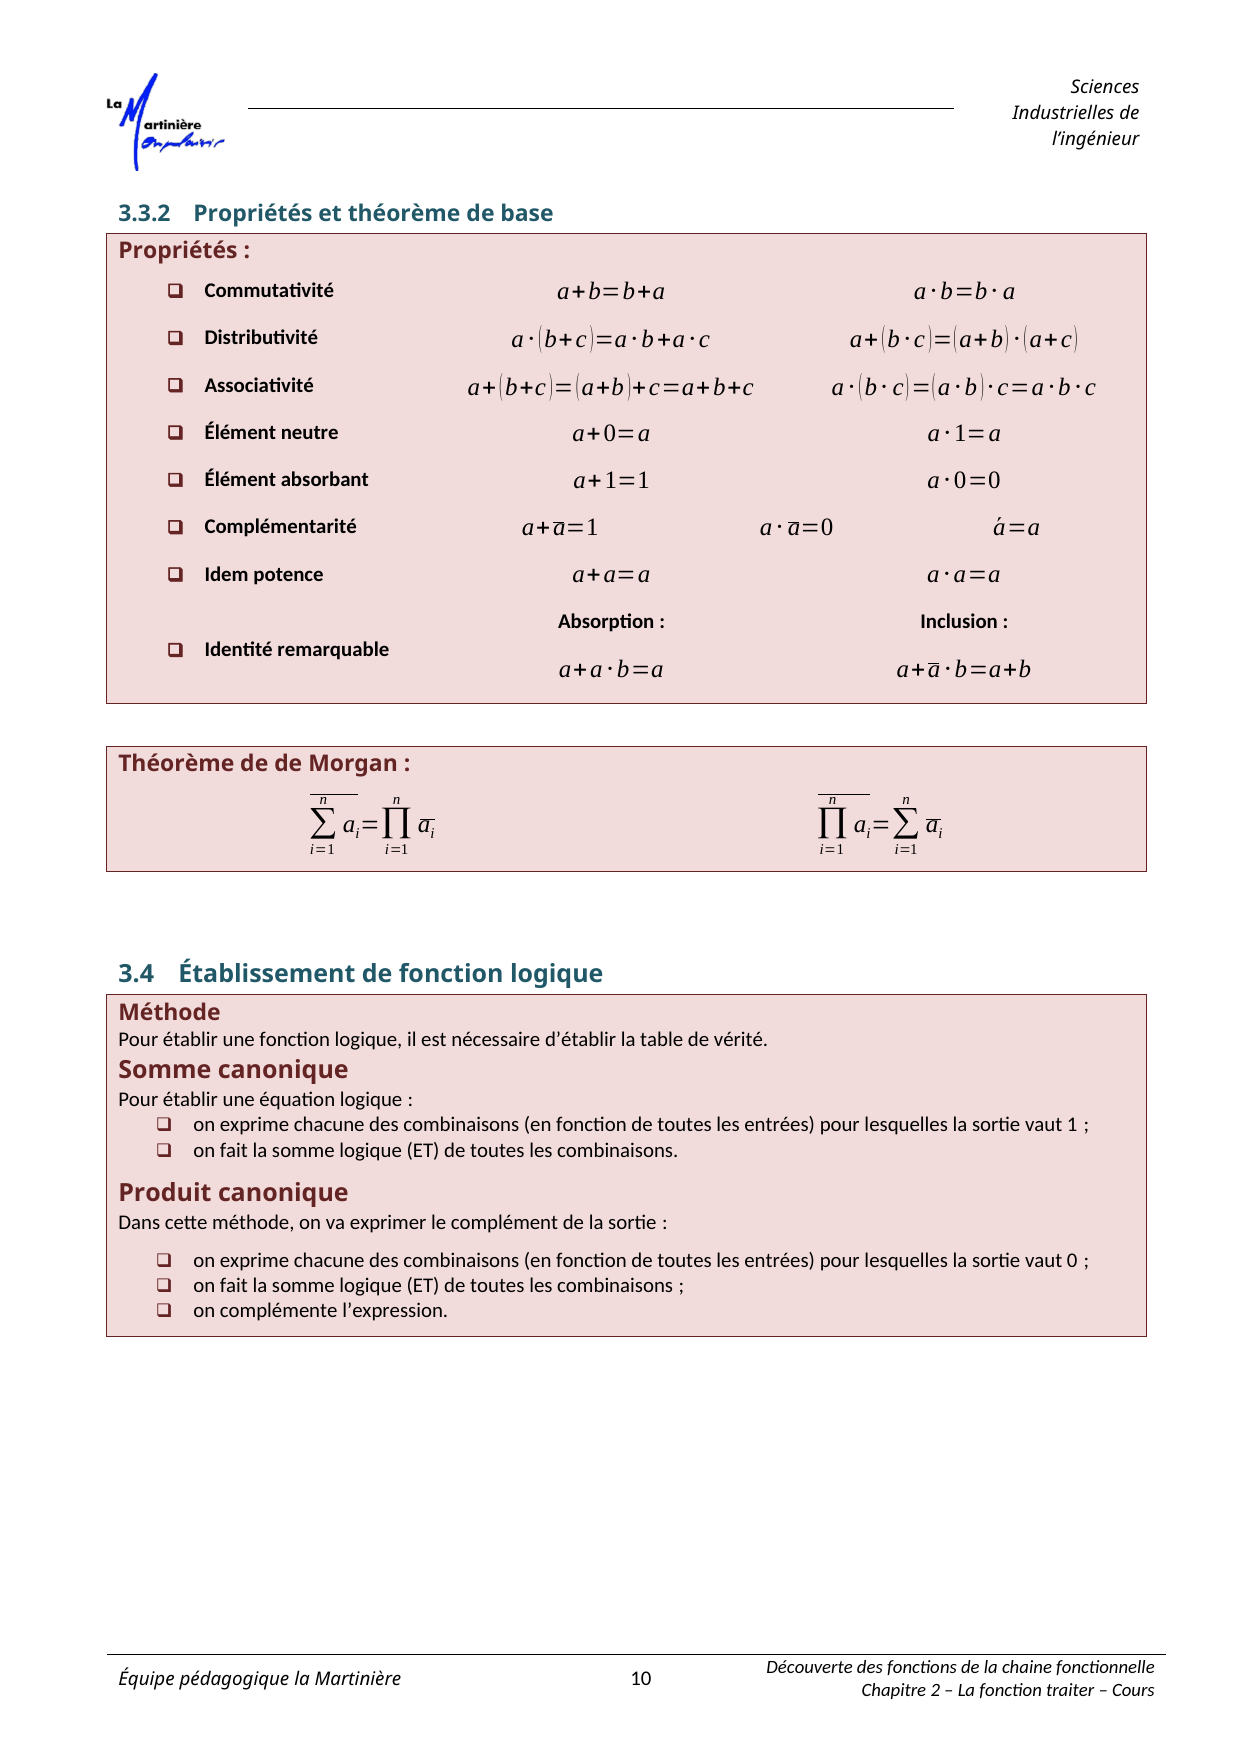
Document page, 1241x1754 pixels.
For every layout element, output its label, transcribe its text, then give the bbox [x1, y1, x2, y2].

table_header Méthode Pour établir une fonction logique, il est nécessaire d’établir la table de vérité. Somme canonique Pour établir une équation logique : on exprime chacune des combinaisons (en fonction de toutes les entrées) pour lesquelles la sortie vaut 1 ; on fait la somme logique (ET) de toutes les combinaisons. Produit canonique Dans cette méthode, on va exprimer le complément de la sortie : on exprime chacune des combinaisons (en fonction de toutes les entrées) pour lesquelles la sortie vaut 0 ; on fait la somme logique (ET) de toutes les combinaisons ; on complémente l’expression. [107, 995, 1146, 1336]
subtitle Établissement de fonction logique [118, 955, 1152, 989]
table_header Théorème de de Morgan : [107, 747, 1146, 871]
picture [106, 73, 225, 171]
subtitle Propriétés et théorème de base [118, 197, 1152, 228]
table_header Propriétés : [107, 234, 1146, 703]
